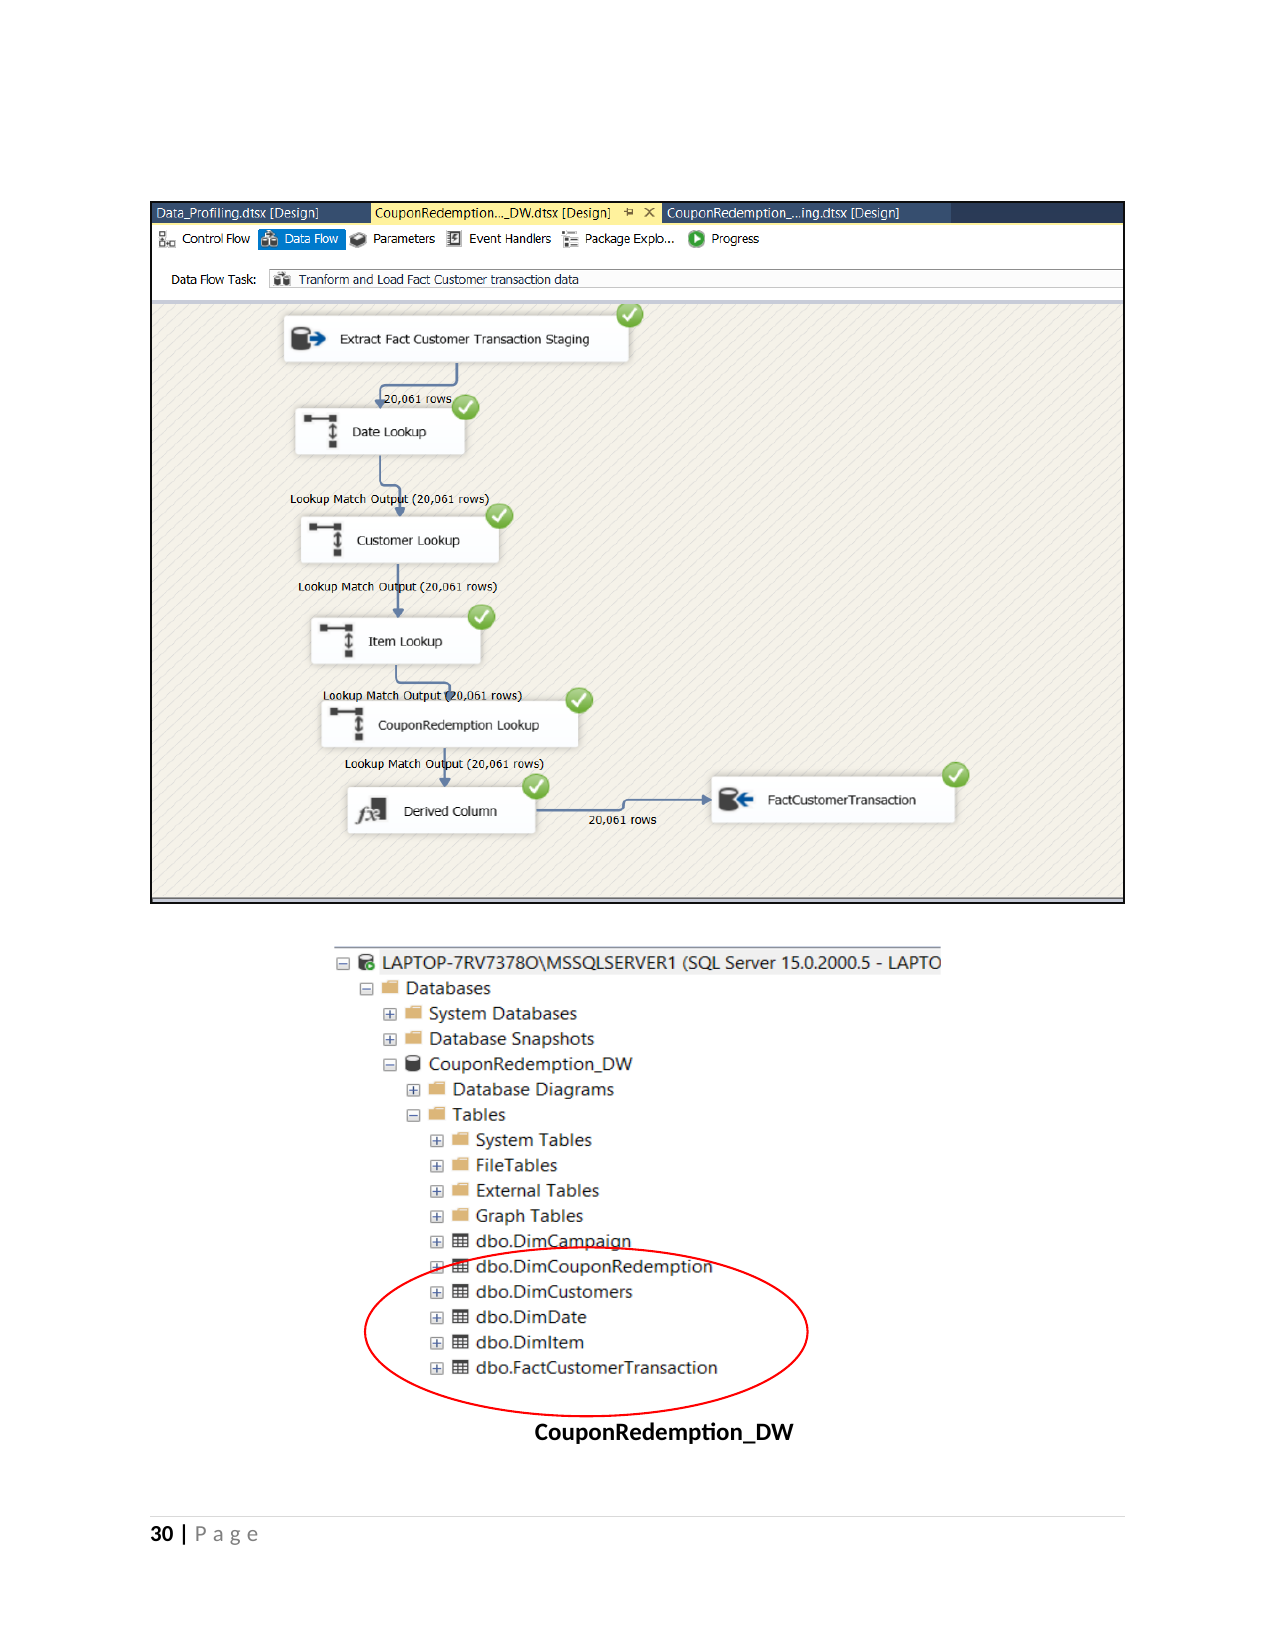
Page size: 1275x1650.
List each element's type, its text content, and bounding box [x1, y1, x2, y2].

picture [334, 946, 941, 1383]
picture [152, 203, 1123, 902]
picture [367, 1249, 806, 1383]
text CouponRedemption_DW [375, 1416, 1125, 1447]
